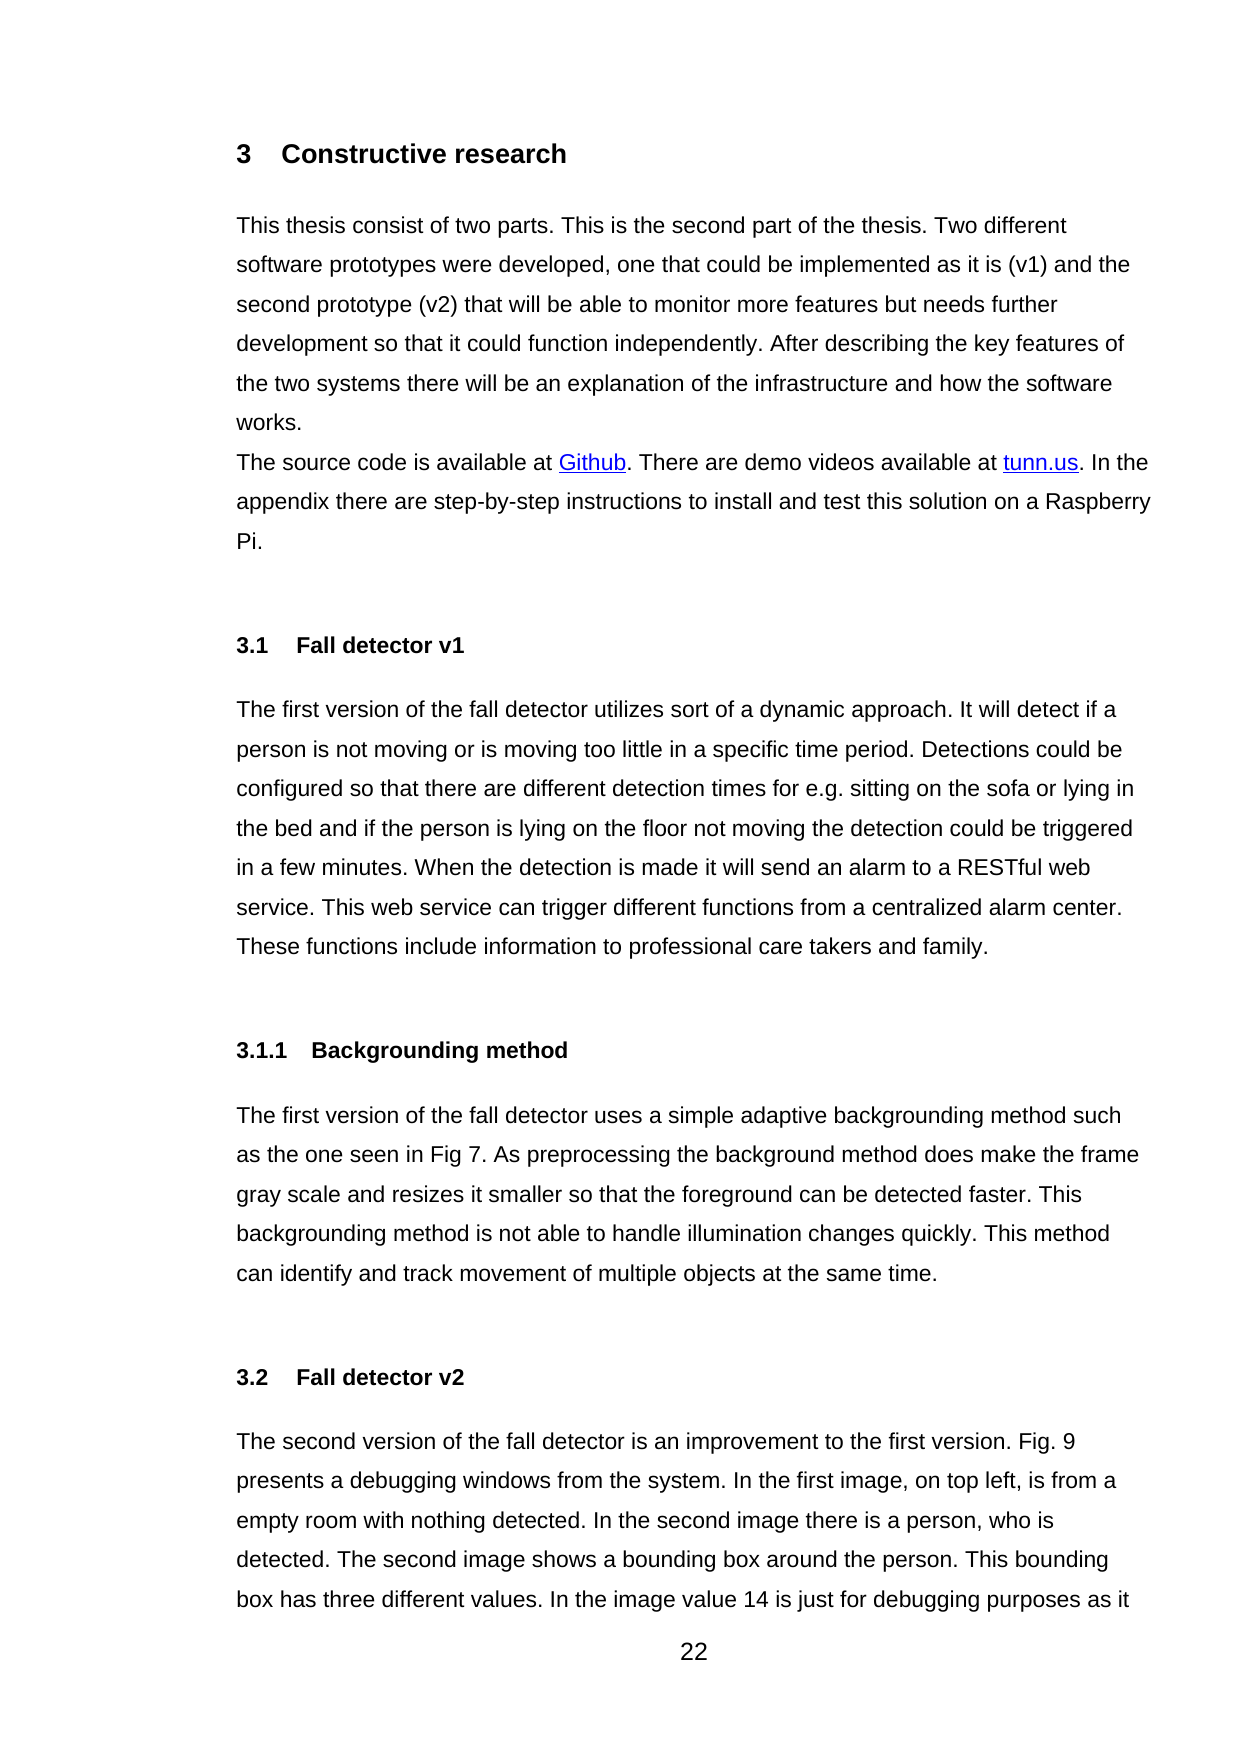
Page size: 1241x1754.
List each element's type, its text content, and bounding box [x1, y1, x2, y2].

text The first version of the fall detector uses a simple adaptive backgrounding method such as the one seen in Fig 7. As preprocessing the background method does make the frame gray scale and resizes it smaller so that the foreground can be detected faster. This backgrounding method is not able to handle illumination changes quickly. This method can identify and track movement of multiple objects at the same time. [236, 1102, 1152, 1286]
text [236, 1428, 1152, 1612]
text This thesis consist of two parts. This is the second part of the thesis. Two different software prototypes were developed, one that could be implemented as it is (v1) and the second prototype (v2) that will be able to monitor more features but needs further development so that it could function independently. After describing the key features of the two systems there will be an explanation of the infrastructure and how the software works. [236, 212, 1152, 436]
subtitle Backgrounding method [236, 1037, 1152, 1063]
subtitle Fall detector v2 [236, 1363, 1152, 1390]
text The first version of the fall detector utilizes sort of a dynamic approach. It will detect if a person is not moving or is moving too little in a specific time period. Detections could be configured so that there are different detection times for e.g. sitting on the sofa or lying in the bed and if the person is lying on the floor not moving the detection could be triggered in a few minutes. When the detection is made it will send an alarm to a RESTful web service. This web service can trigger different functions from a centralized alarm center. These functions include information to professional care takers and family. [236, 696, 1152, 959]
subtitle Fall detector v1 [236, 632, 1152, 658]
subtitle Constructive research [236, 138, 1152, 169]
text The source code is available at Github. There are demo videos available at tunn.us. In the appendix there are step-by-step instructions to install and test this solution on a Raspberry Pi. [236, 449, 1152, 554]
